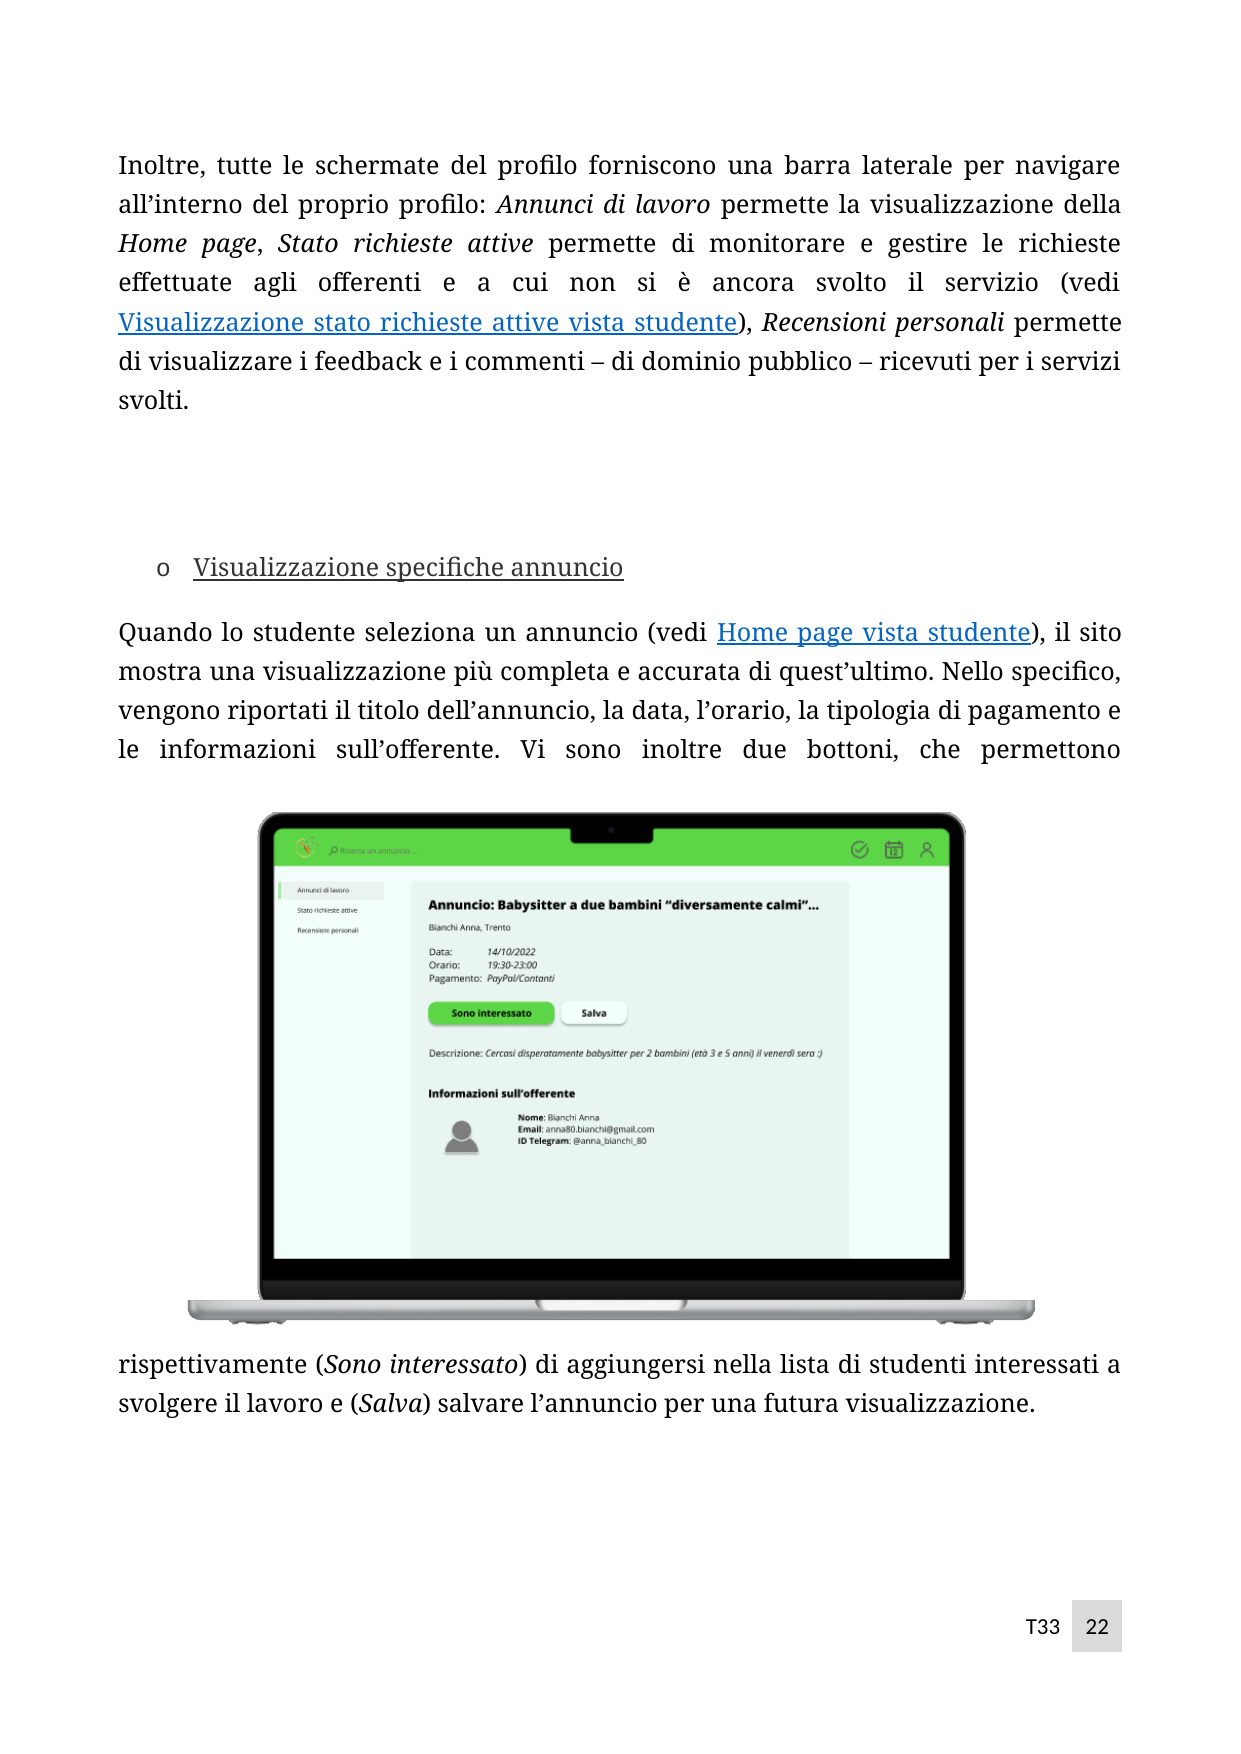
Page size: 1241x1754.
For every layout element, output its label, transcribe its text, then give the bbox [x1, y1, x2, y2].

list Visualizzazione specifiche annuncio [156, 550, 1122, 584]
text Inoltre, tutte le schermate del profilo forniscono una barra laterale per navigare all’interno del proprio profilo: Annunci di lavoro permette la visualizzazione della Home page, Stato richieste attive permette di monitorare e gestire le richieste effettuate agli offerenti e a cui non si è ancora svolto il servizio (vedi Visualizzazione stato richieste attive vista studente), Recensioni personali permette di visualizzare i feedback e i commenti – di dominio pubblico – ricevuti per i servizi svolti. [118, 148, 1122, 417]
picture [176, 795, 1058, 1347]
